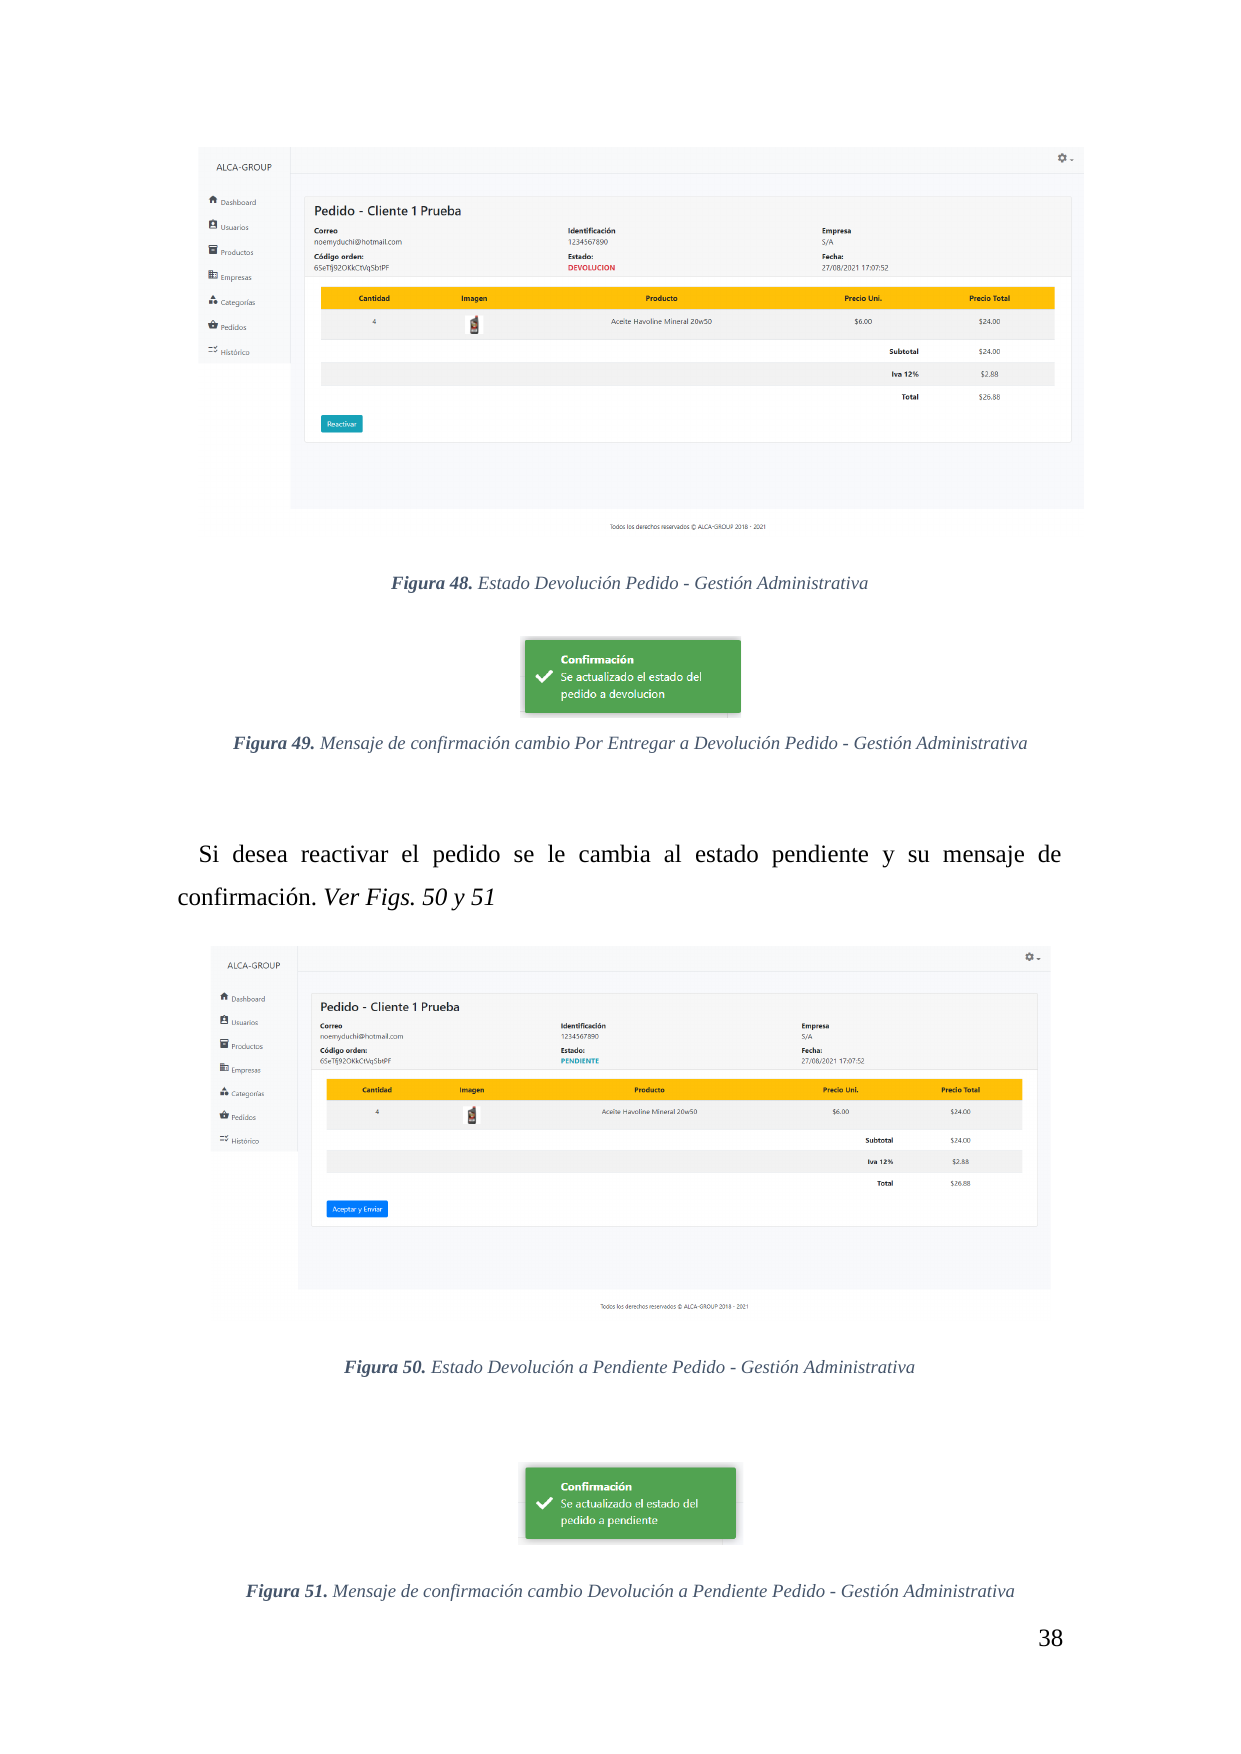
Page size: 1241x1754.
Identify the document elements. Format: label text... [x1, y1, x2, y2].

text Si desea reactivar el pedido se le cambia al estado pendiente y su mensaje de confirmación. Ver Figs. 50 y 51 [177, 839, 1063, 911]
text Figura 50. Estado Devolución a Pendiente Pedido - Gestión Administrativa [177, 1356, 1063, 1377]
text Figura 48. Estado Devolución Pedido - Gestión Administrativa [177, 572, 1063, 593]
picture [520, 636, 742, 718]
picture [198, 147, 1084, 537]
picture [210, 946, 1051, 1321]
picture [518, 1462, 744, 1545]
text Figura 49. Mensaje de confirmación cambio Por Entregar a Devolución Pedido - Gestión Administrativa [177, 732, 1063, 754]
text Figura 51. Mensaje de confirmación cambio Devolución a Pendiente Pedido - Gestión Administrativa [177, 1580, 1063, 1602]
